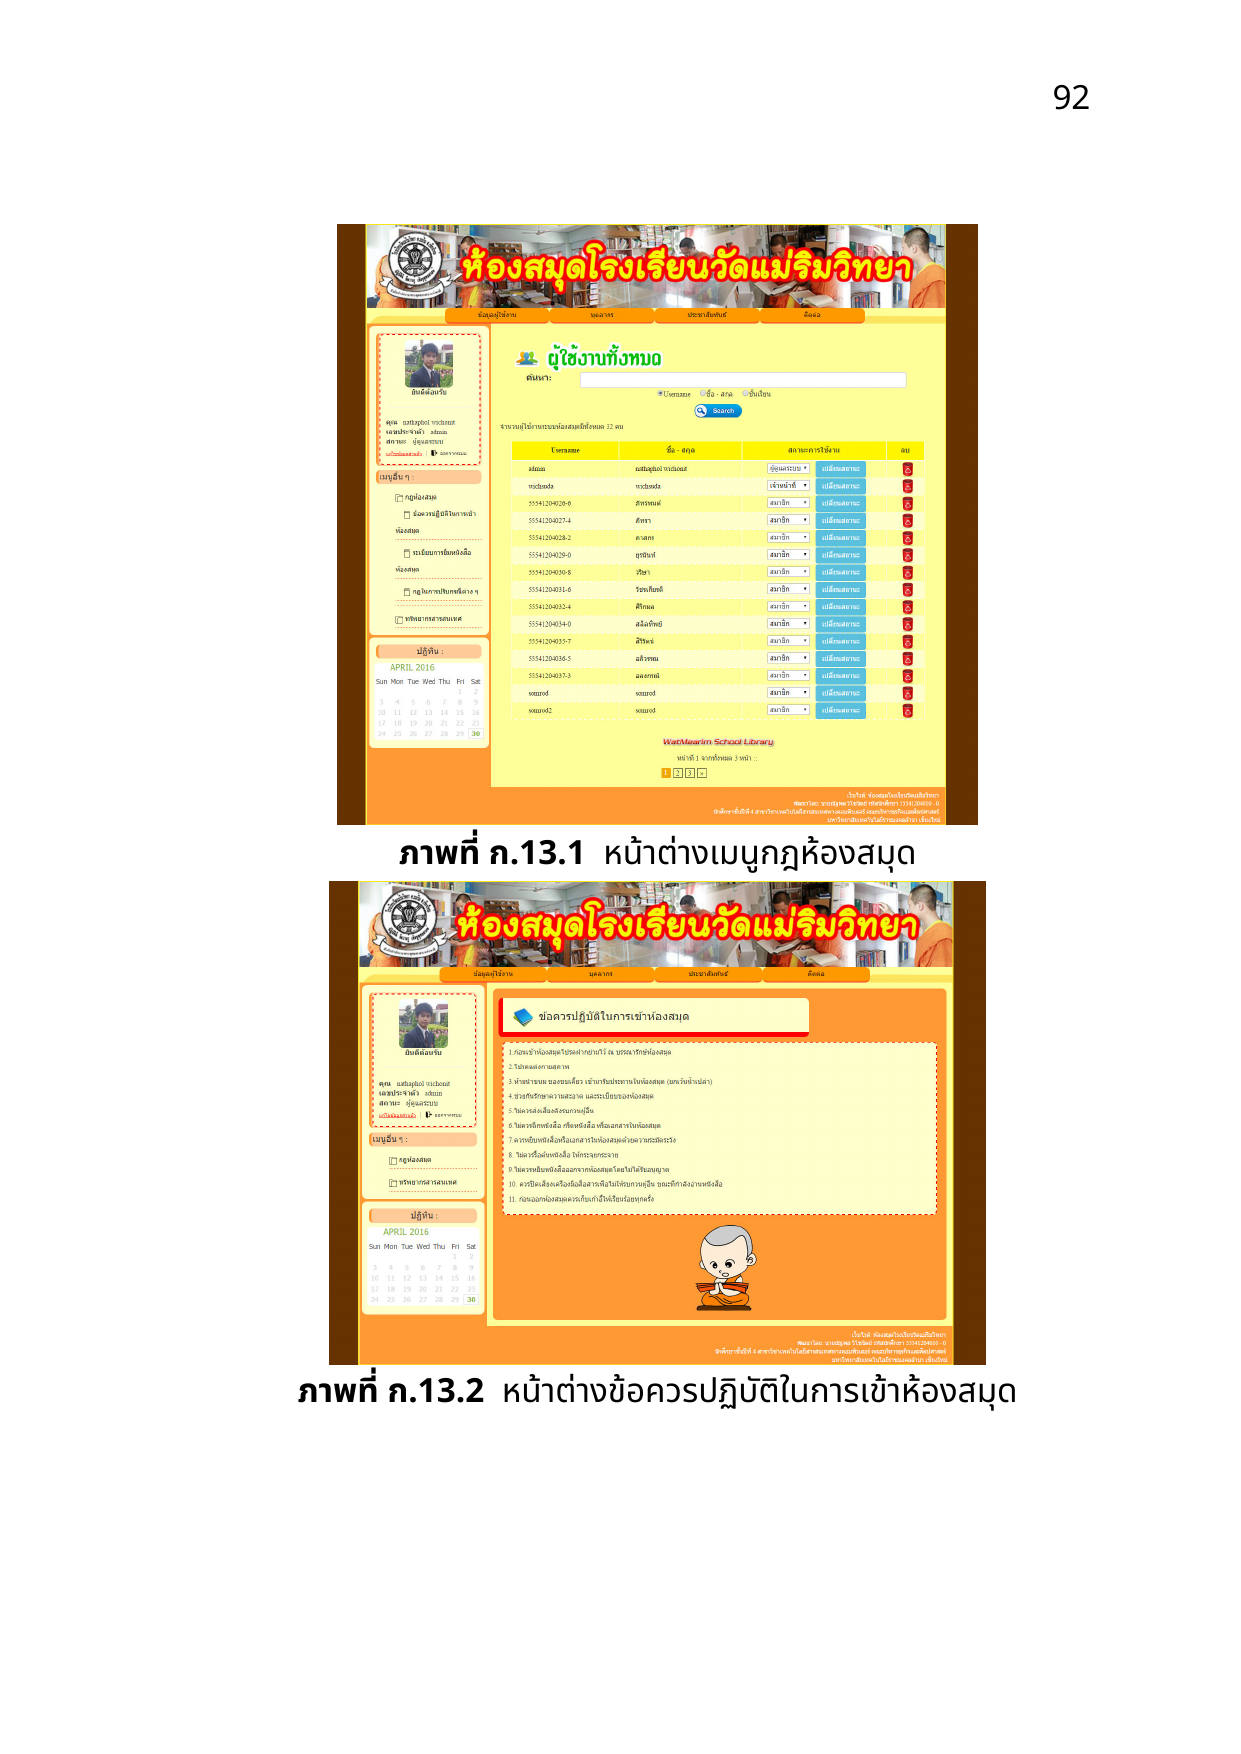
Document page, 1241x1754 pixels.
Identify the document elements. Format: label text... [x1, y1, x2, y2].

picture [337, 224, 978, 825]
picture [329, 881, 986, 1365]
text ภาพที่ ก.13.2 หน้าต่างข้อควรปฏิบัติในการเข้าห้องสมุด [225, 1367, 1090, 1418]
